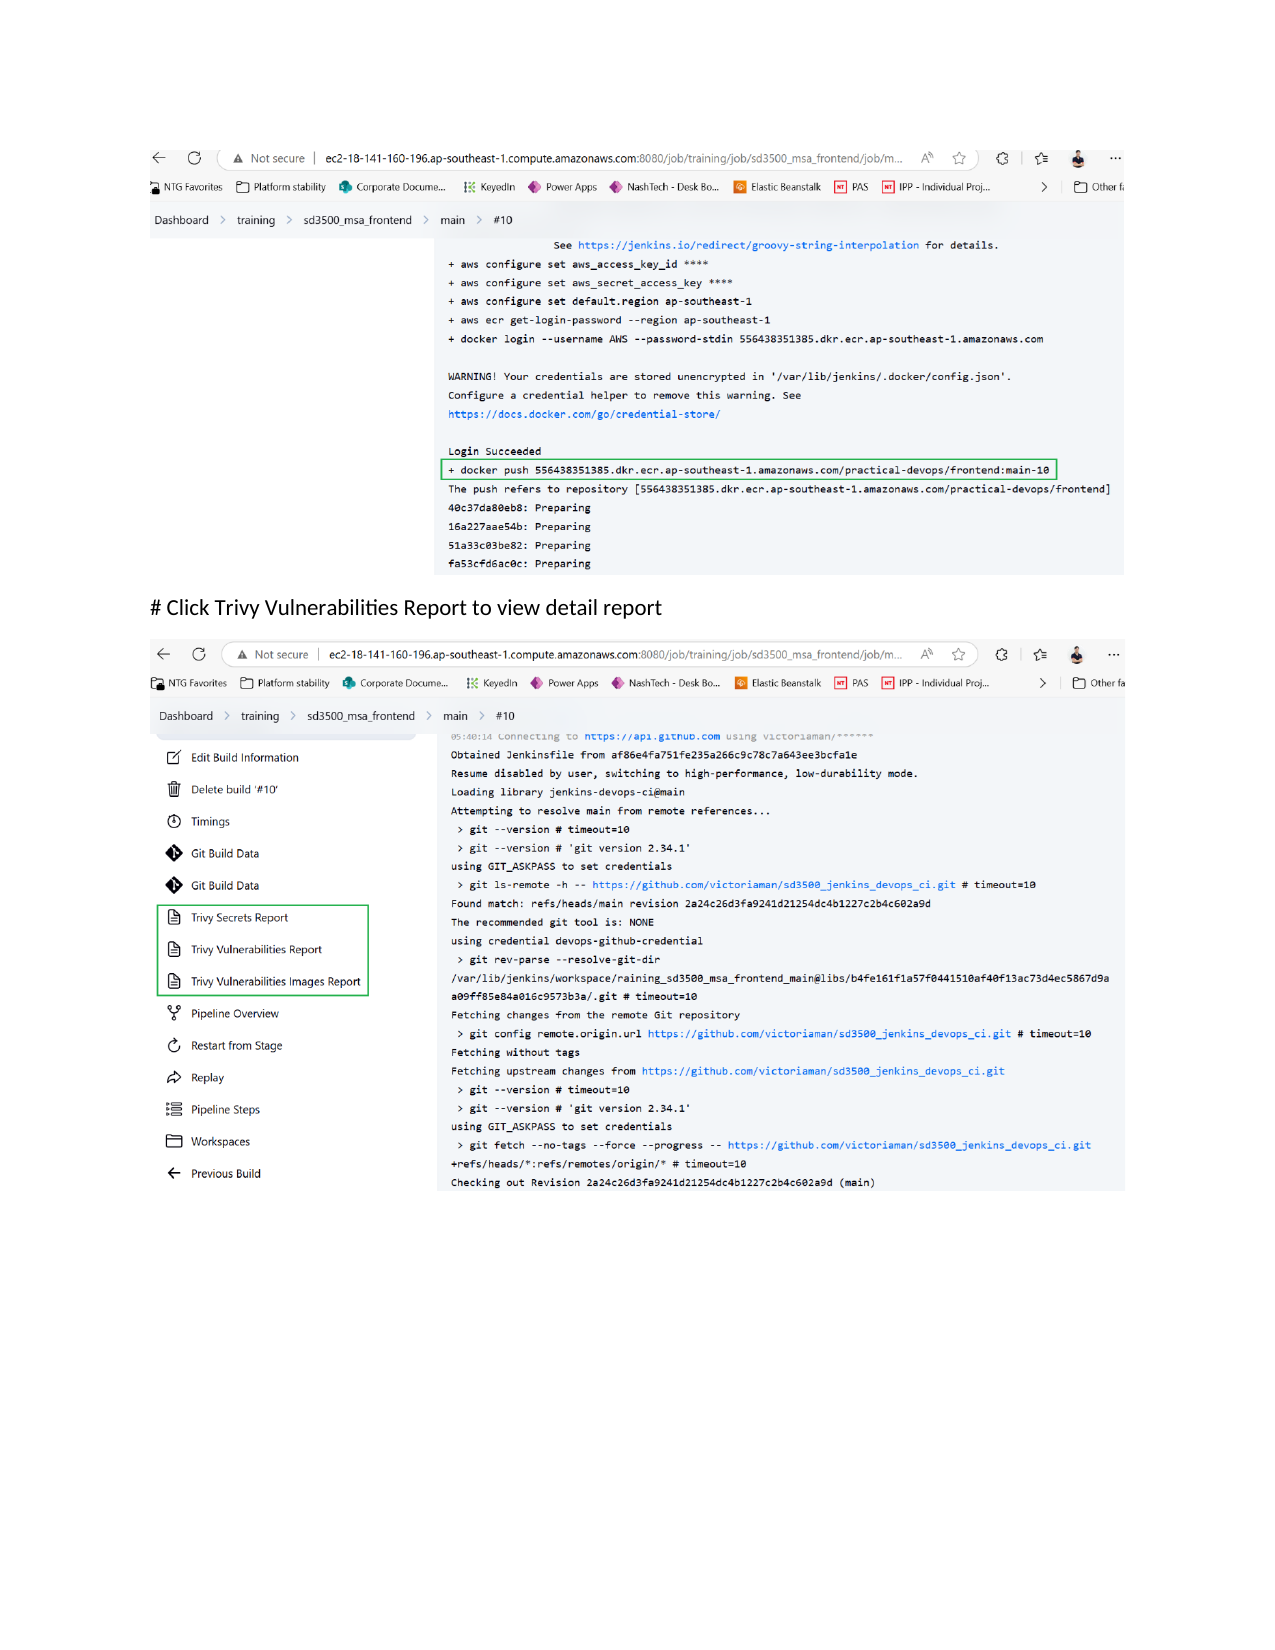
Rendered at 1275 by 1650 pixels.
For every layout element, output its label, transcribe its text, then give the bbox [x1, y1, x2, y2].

text # Click Trivy Vulnerabilities Report to view detail report [150, 593, 1125, 621]
picture [150, 639, 1125, 1191]
picture [150, 150, 1124, 575]
